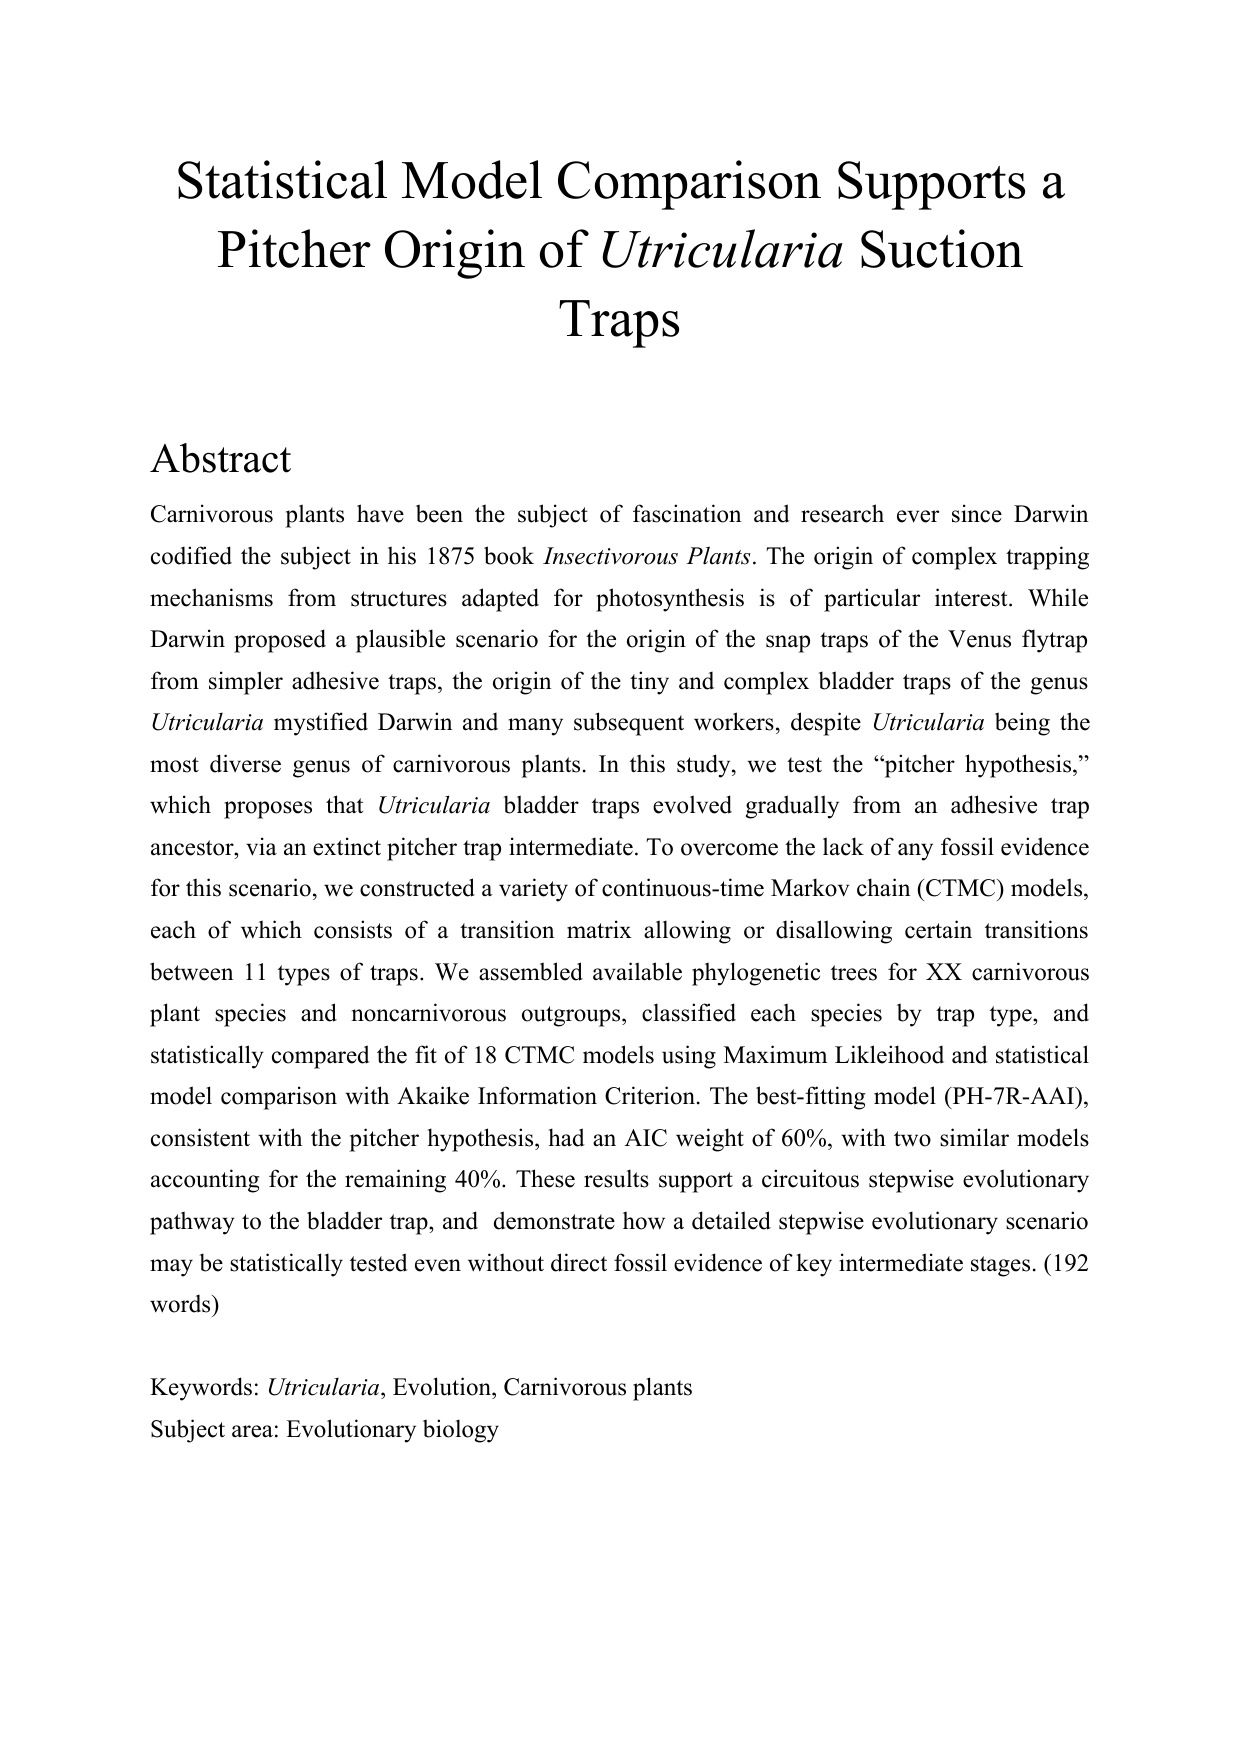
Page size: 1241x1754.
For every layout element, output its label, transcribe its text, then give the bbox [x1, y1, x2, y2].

subtitle Abstract [150, 435, 1090, 481]
text Keywords: Utricularia, Evolution, Carnivorous plants [150, 1373, 1090, 1401]
text Subject area: Evolutionary biology [150, 1415, 1090, 1443]
text Carnivorous plants have been the subject of fascination and research ever since Darwin codified the subject in his 1875 book Insectivorous Plants. The origin of complex trapping mechanisms from structures adapted for photosynthesis is of particular interest. While Darwin proposed a plausible scenario for the origin of the snap traps of the Venus flytrap from simpler adhesive traps, the origin of the tiny and complex bladder traps of the genus Utricularia mystified Darwin and many subsequent workers, despite Utricularia being the most diverse genus of carnivorous plants. In this study, we test the “pitcher hypothesis,” which proposes that Utricularia bladder traps evolved gradually from an adhesive trap ancestor, via an extinct pitcher trap intermediate. To overcome the lack of any fossil evidence for this scenario, we constructed a variety of continuous-time Markov chain (CTMC) models, each of which consists of a transition matrix allowing or disallowing certain transitions between 11 types of traps. We assembled available phylogenetic trees for XX carnivorous plant species and noncarnivorous outgroups, classified each species by trap type, and statistically compared the fit of 18 CTMC models using Maximum Likleihood and statistical model comparison with Akaike Information Criterion. The best-fitting model (PH-7R-AAI), consistent with the pitcher hypothesis, had an AIC weight of 60%, with two similar models accounting for the remaining 40%. These results support a circuitous stepwise evolutionary pathway to the bladder trap, and demonstrate how a detailed stepwise evolutionary scenario may be statistically tested even without direct fossil evidence of key intermediate stages. (192 words) [150, 501, 1090, 1318]
title Statistical Model Comparison Supports a Pitcher Origin of Utricularia Suction Traps [150, 150, 1090, 348]
